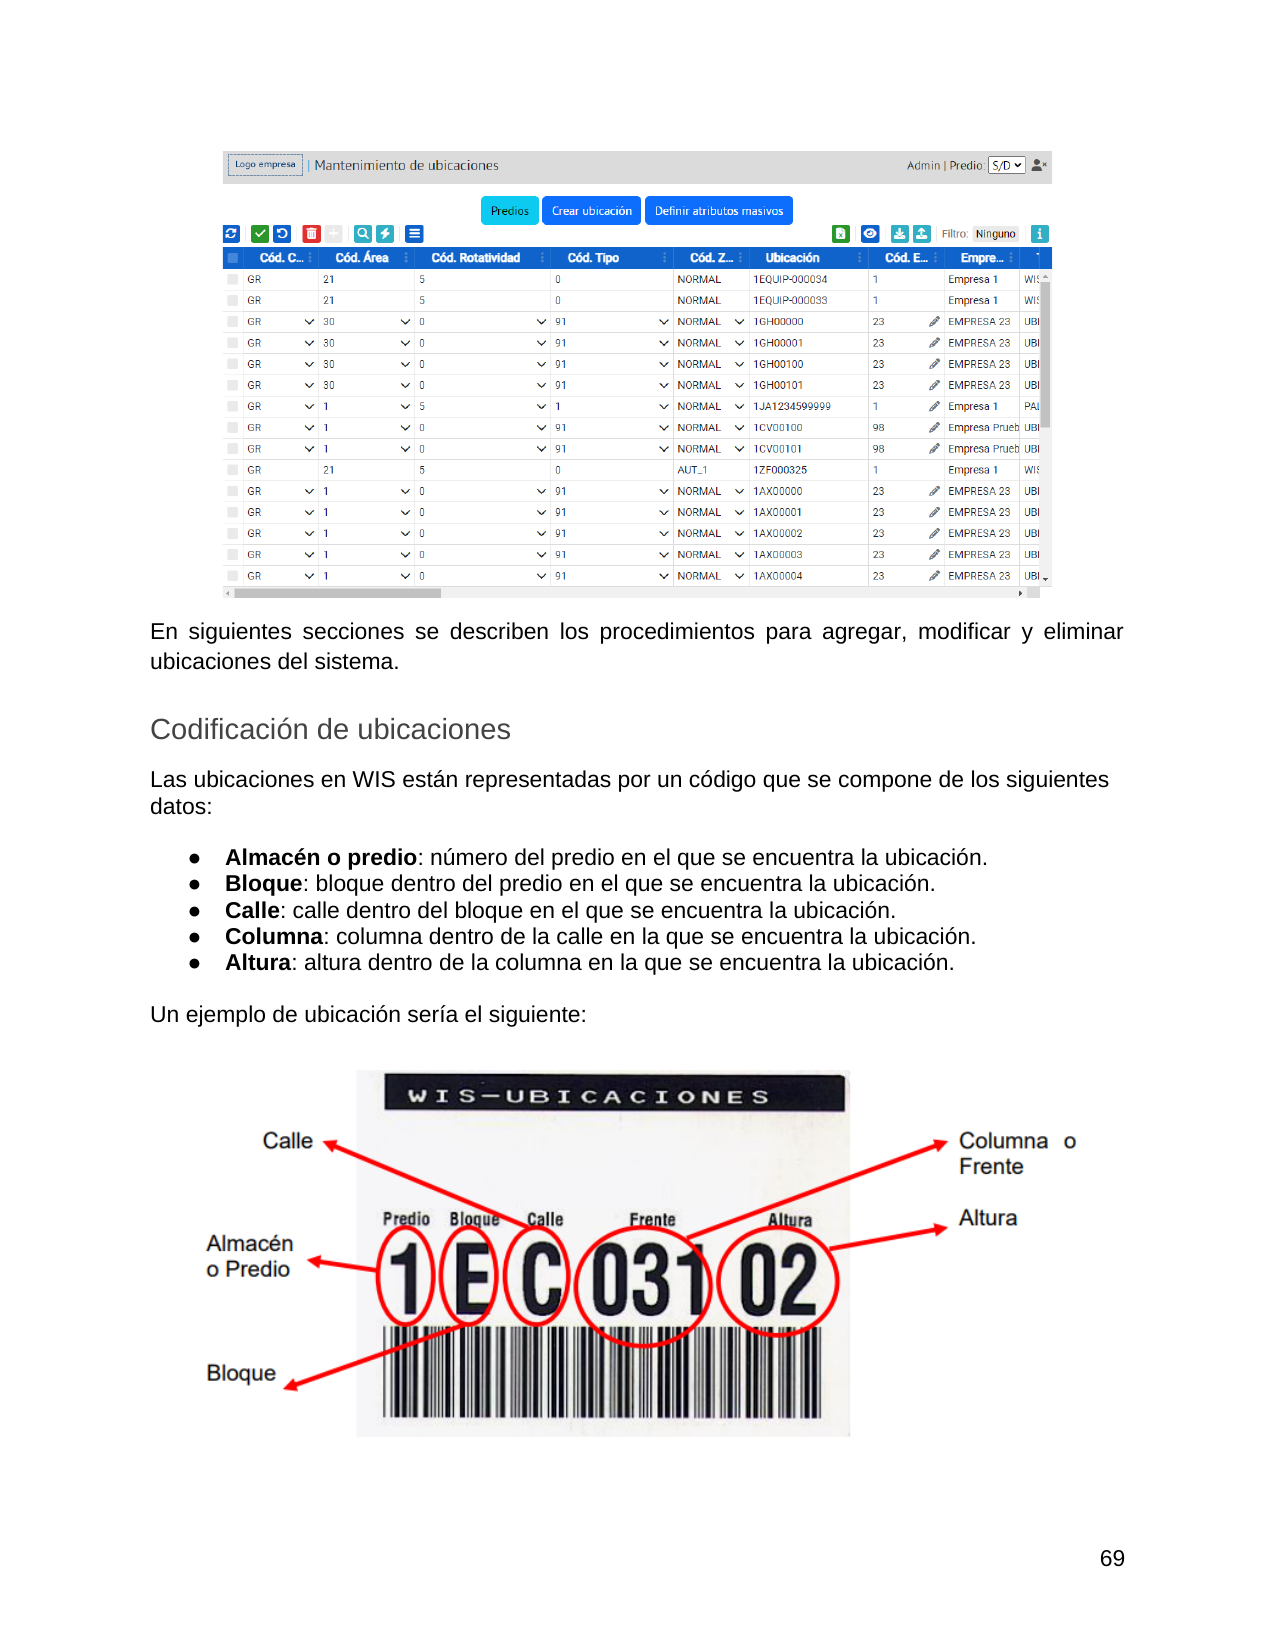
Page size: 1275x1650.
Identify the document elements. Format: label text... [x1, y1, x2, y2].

text Un ejemplo de ubicación sería el siguiente: [150, 1001, 1125, 1027]
picture [181, 1047, 1094, 1459]
list Almacén o predio: número del predio en el que se encuentra la ubicación. [187, 844, 1125, 870]
list Calle: calle dentro del bloque en el que se encuentra la ubicación. [187, 897, 1125, 923]
text En siguientes secciones se describen los procedimientos para agregar, modificar y eliminar ubicaciones del sistema. [150, 618, 1125, 675]
list Columna: columna dentro de la calle en la que se encuentra la ubicación. [187, 923, 1125, 949]
picture [222, 151, 1053, 598]
list Altura: altura dentro de la columna en la que se encuentra la ubicación. [187, 949, 1125, 976]
list Bloque: bloque dentro del predio en el que se encuentra la ubicación. [187, 870, 1125, 897]
subtitle Codificación de ubicaciones [150, 712, 1125, 745]
text Las ubicaciones en WIS están representadas por un código que se compone de los siguientes datos: [150, 766, 1125, 819]
